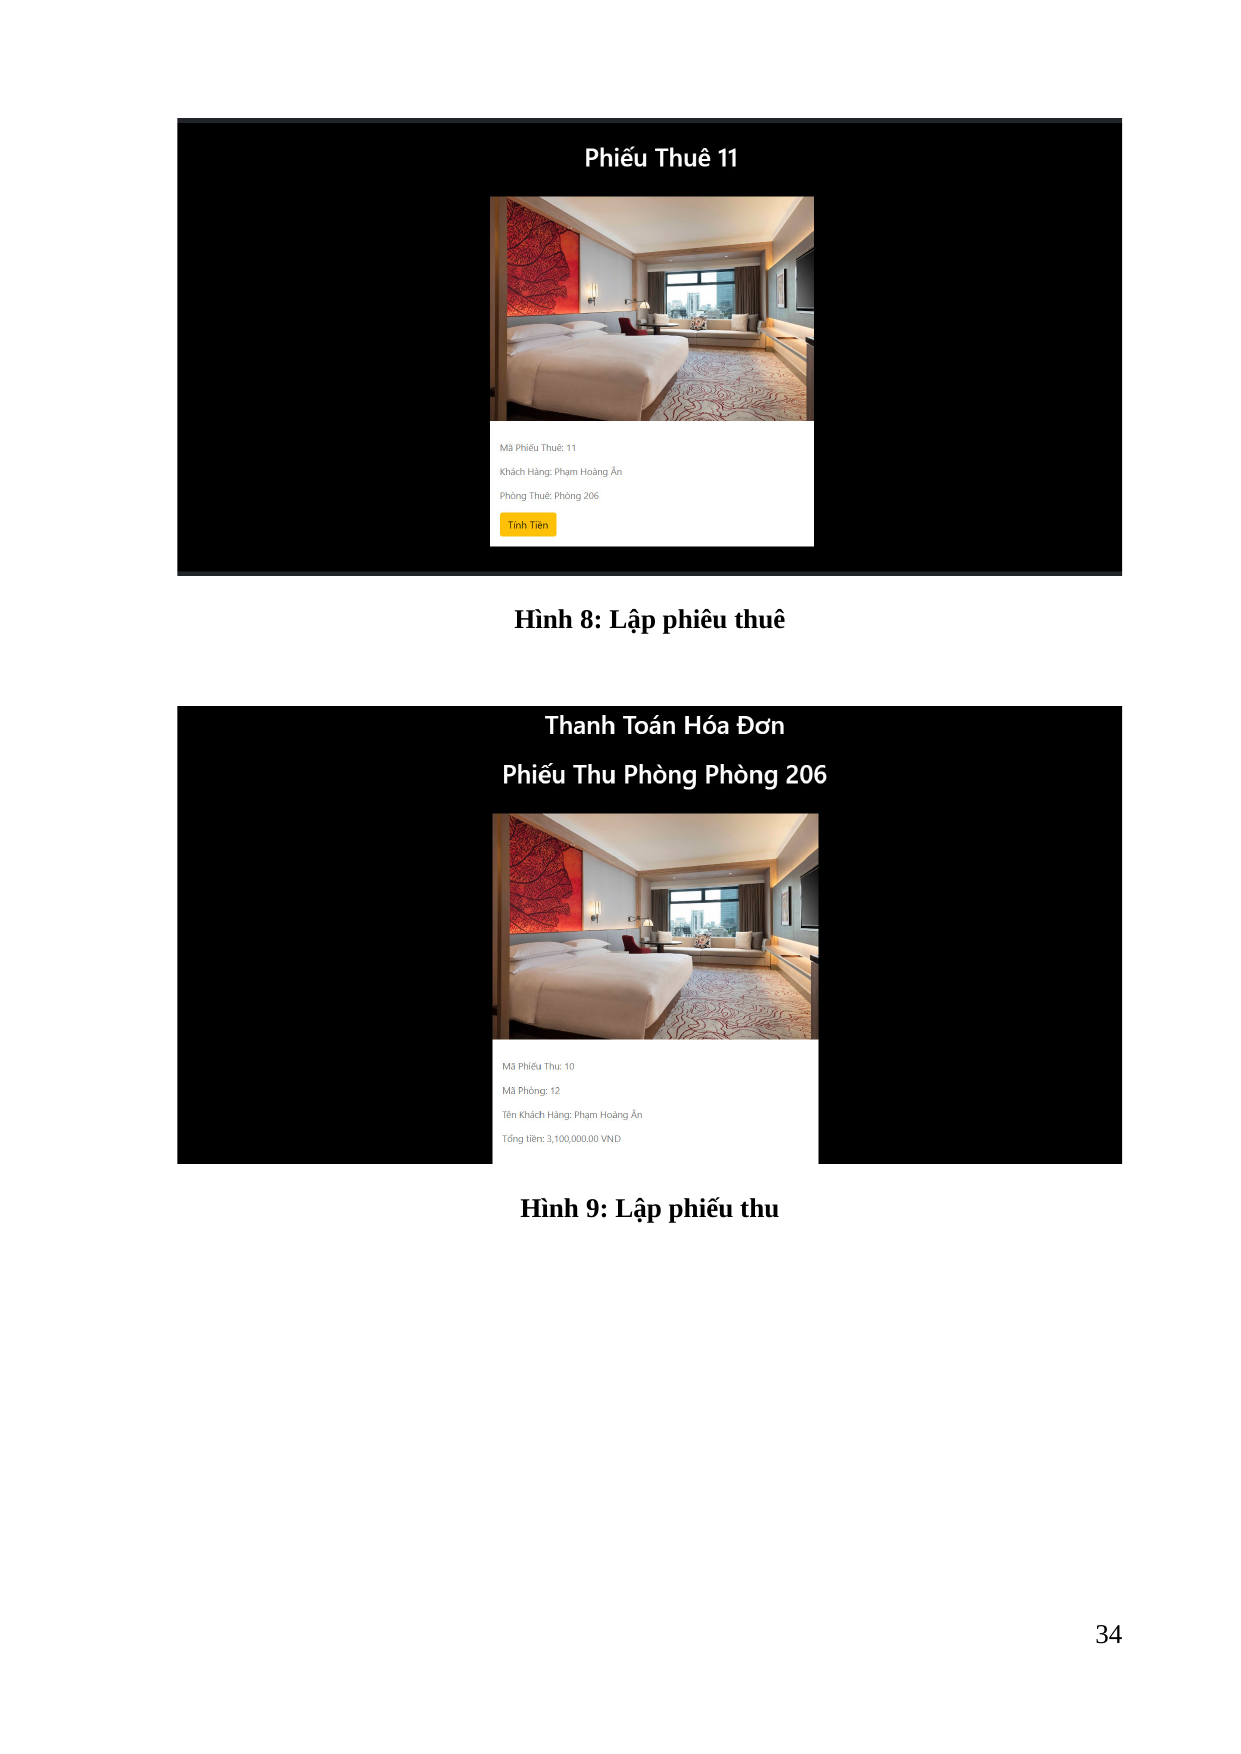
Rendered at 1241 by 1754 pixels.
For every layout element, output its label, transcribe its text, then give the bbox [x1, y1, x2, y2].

picture [177, 118, 1123, 576]
text Hình 8: Lập phiêu thuê [177, 604, 1122, 635]
text Hình 9: Lập phiếu thu [177, 1192, 1122, 1223]
picture [177, 706, 1123, 1164]
